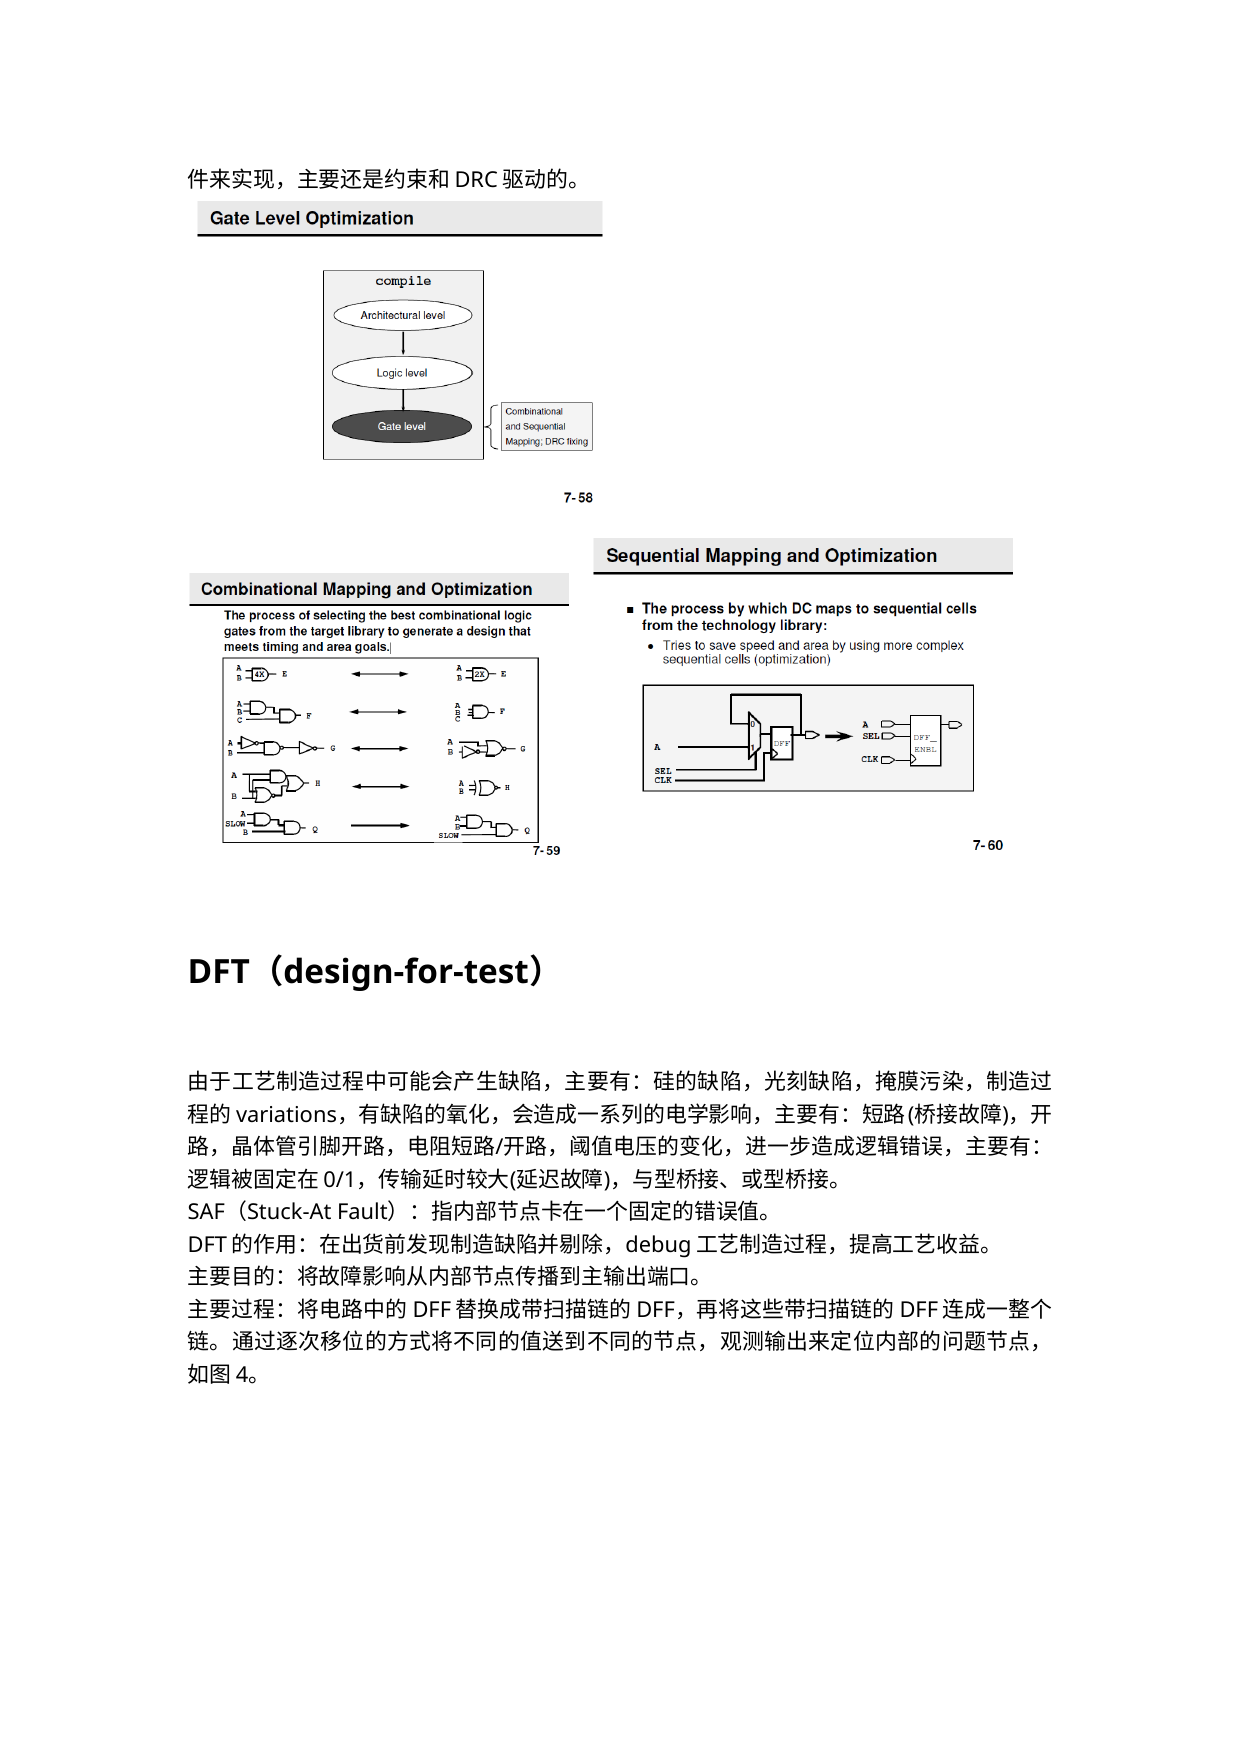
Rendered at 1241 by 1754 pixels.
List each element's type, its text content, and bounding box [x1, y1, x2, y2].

subtitle DFT（design-for-test） [187, 937, 1053, 1002]
text SAF（Stuck-At Fault）：指内部节点卡在一个固定的错误值。 [187, 1194, 1053, 1226]
text DFT的作用：在出货前发现制造缺陷并剔除，debug工艺制造过程，提高工艺收益。 [187, 1226, 1053, 1259]
picture [187, 194, 628, 505]
text 主要目的：将故障影响从内部节点传播到主输出端口。 [187, 1259, 1053, 1291]
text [187, 162, 1053, 194]
picture [187, 531, 1046, 866]
text 主要过程：将电路中的DFF替换成带扫描链的DFF，再将这些带扫描链的DFF连成一整个链。通过逐次移位的方式将不同的值送到不同的节点，观测输出来定位内部的问题节点，如图4。 [187, 1291, 1053, 1389]
text 由于工艺制造过程中可能会产生缺陷，主要有：硅的缺陷，光刻缺陷，掩膜污染，制造过程的variations，有缺陷的氧化，会造成一系列的电学影响，主要有：短路(桥接故障)，开路，晶体管引脚开路，电阻短路/开路，阈值电压的变化，进一步造成逻辑错误，主要有：逻辑被固定在0/1，传输延时较大(延迟故障)，与型桥接、或型桥接。 [187, 1064, 1053, 1194]
